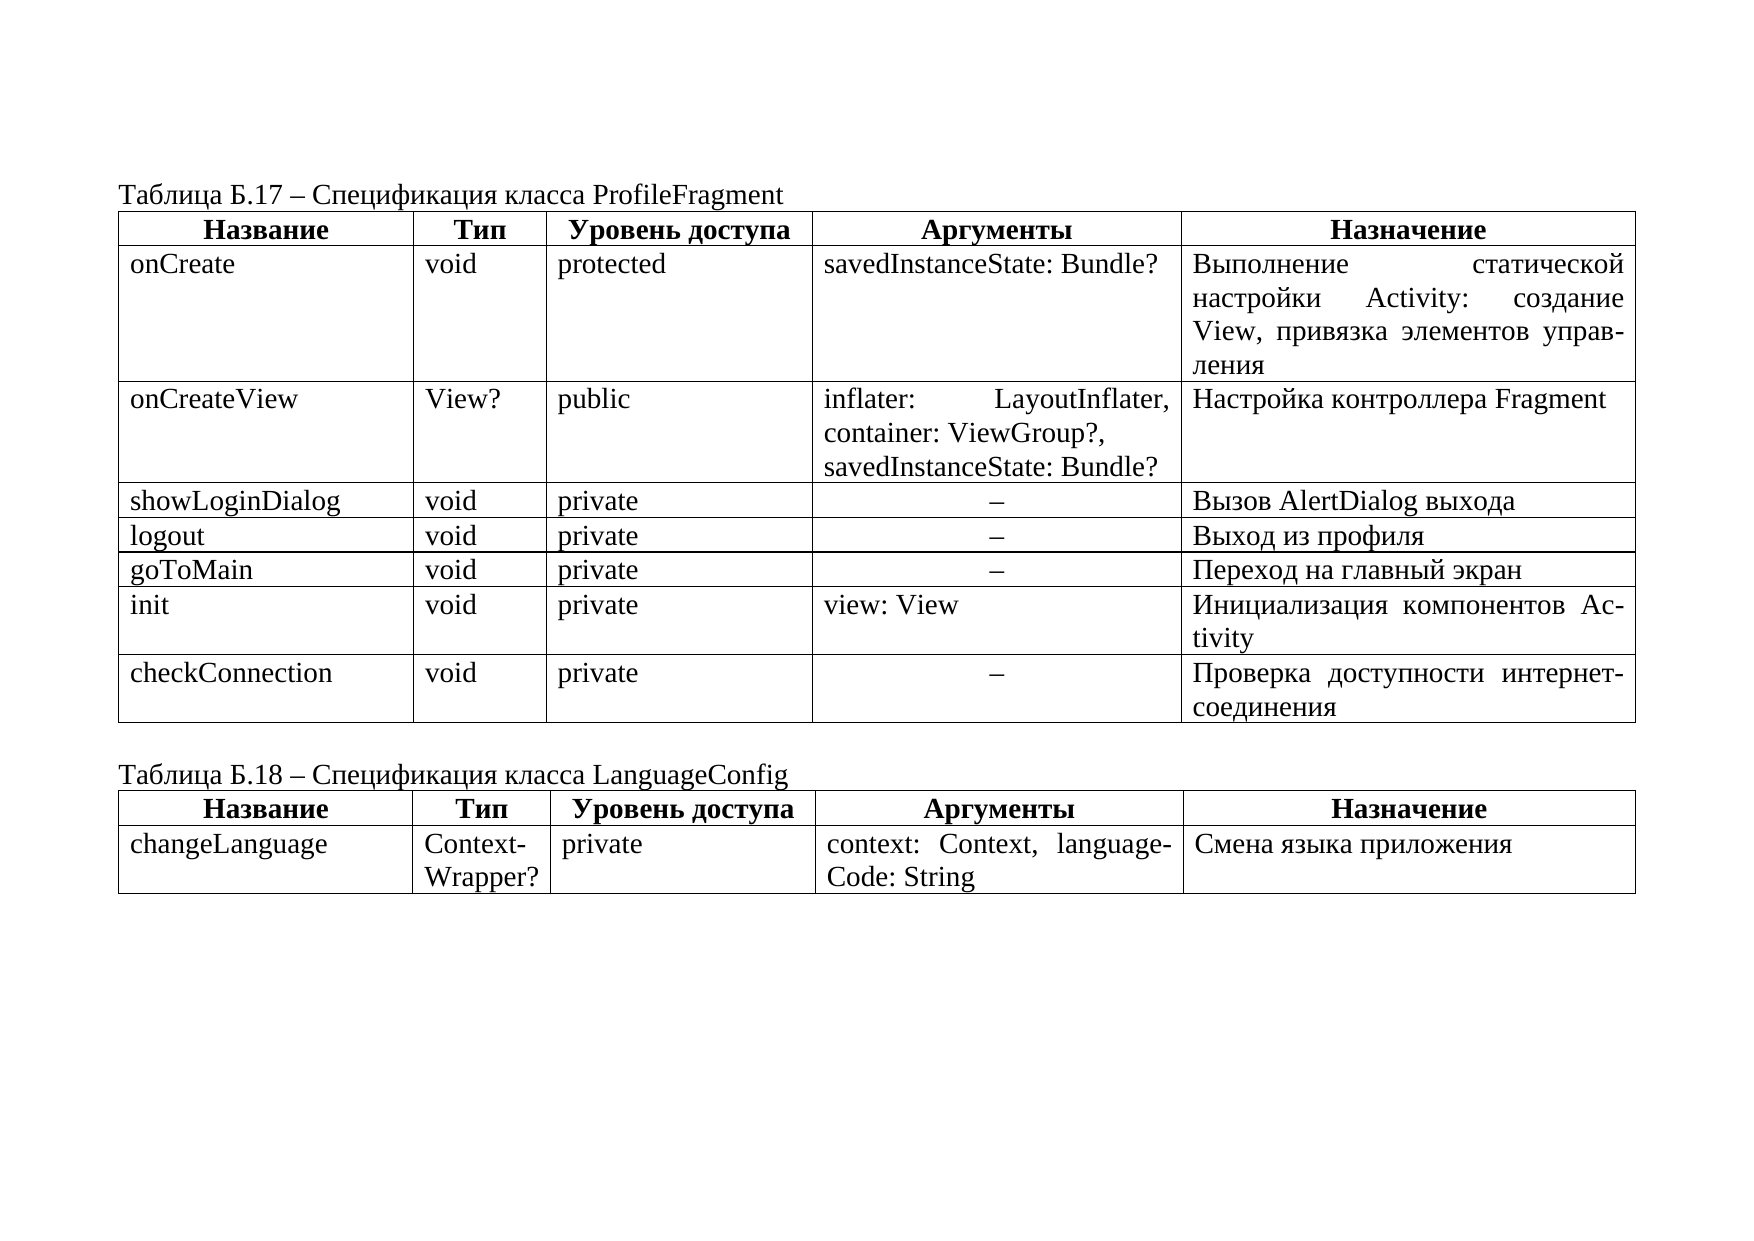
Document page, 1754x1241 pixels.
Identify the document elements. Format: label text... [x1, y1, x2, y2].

table_cell view: View [813, 587, 1181, 654]
table_cell View? [414, 382, 546, 482]
table_cell – [813, 483, 1181, 517]
table_cell Смена языка приложения [1184, 826, 1635, 893]
table_cell – [813, 553, 1181, 586]
text Таблица Б.18 – Спецификация класса LanguageConfig [118, 757, 1636, 790]
table_cell void [414, 553, 546, 586]
table_cell onCreateView [119, 382, 413, 482]
table_header Название [119, 212, 413, 245]
table_header Назначение [1182, 212, 1635, 245]
table_cell private [547, 518, 812, 551]
table_cell private [547, 483, 812, 517]
table_cell void [414, 655, 546, 722]
table_cell changeLanguage [119, 826, 412, 893]
table_cell void [414, 518, 546, 551]
table_cell checkConnection [119, 655, 413, 722]
table_cell Переход на главный экран [1182, 553, 1635, 586]
table_cell context: Context, language-Code: String [816, 826, 1183, 893]
table_cell init [119, 587, 413, 654]
table_cell savedInstanceState: Bundle? [813, 246, 1181, 381]
table_cell goToMain [119, 553, 413, 586]
table_cell logout [119, 518, 413, 551]
table_cell protected [547, 246, 812, 381]
table_header Название [119, 791, 412, 825]
table_header Аргументы [813, 212, 1181, 245]
table_header Уровень доступа [551, 791, 815, 825]
table_cell void [414, 246, 546, 381]
table_cell Вызов AlertDialog выхода [1182, 483, 1635, 517]
table_cell Настройка контроллера Fragment [1182, 382, 1635, 482]
text Таблица Б.17 – Спецификация класса ProfileFragment [118, 177, 1636, 211]
table_cell Выход из профиля [1182, 518, 1635, 551]
table_cell Выполнение статической настройки Activity: создание View, привязка элементов управления [1182, 246, 1635, 381]
table_cell private [551, 826, 815, 893]
table_header Уровень доступа [547, 212, 812, 245]
table_cell void [414, 483, 546, 517]
table_cell void [414, 587, 546, 654]
table_cell private [547, 587, 812, 654]
table_header Назначение [1184, 791, 1635, 825]
table_cell Инициализация компонентов Activity [1182, 587, 1635, 654]
table_cell private [547, 655, 812, 722]
table_header Тип [414, 212, 546, 245]
table_cell Context-Wrapper? [413, 826, 550, 893]
table_cell – [813, 518, 1181, 551]
table_cell public [547, 382, 812, 482]
table_header Аргументы [816, 791, 1183, 825]
table_cell private [547, 553, 812, 586]
table_cell inflater: LayoutInflater, container: ViewGroup?, savedInstanceState: Bundle? [813, 382, 1181, 482]
table_cell showLoginDialog [119, 483, 413, 517]
table_cell onCreate [119, 246, 413, 381]
table_cell Проверка доступности интернет-соединения [1182, 655, 1635, 722]
table_cell – [813, 655, 1181, 722]
table_header Тип [413, 791, 550, 825]
